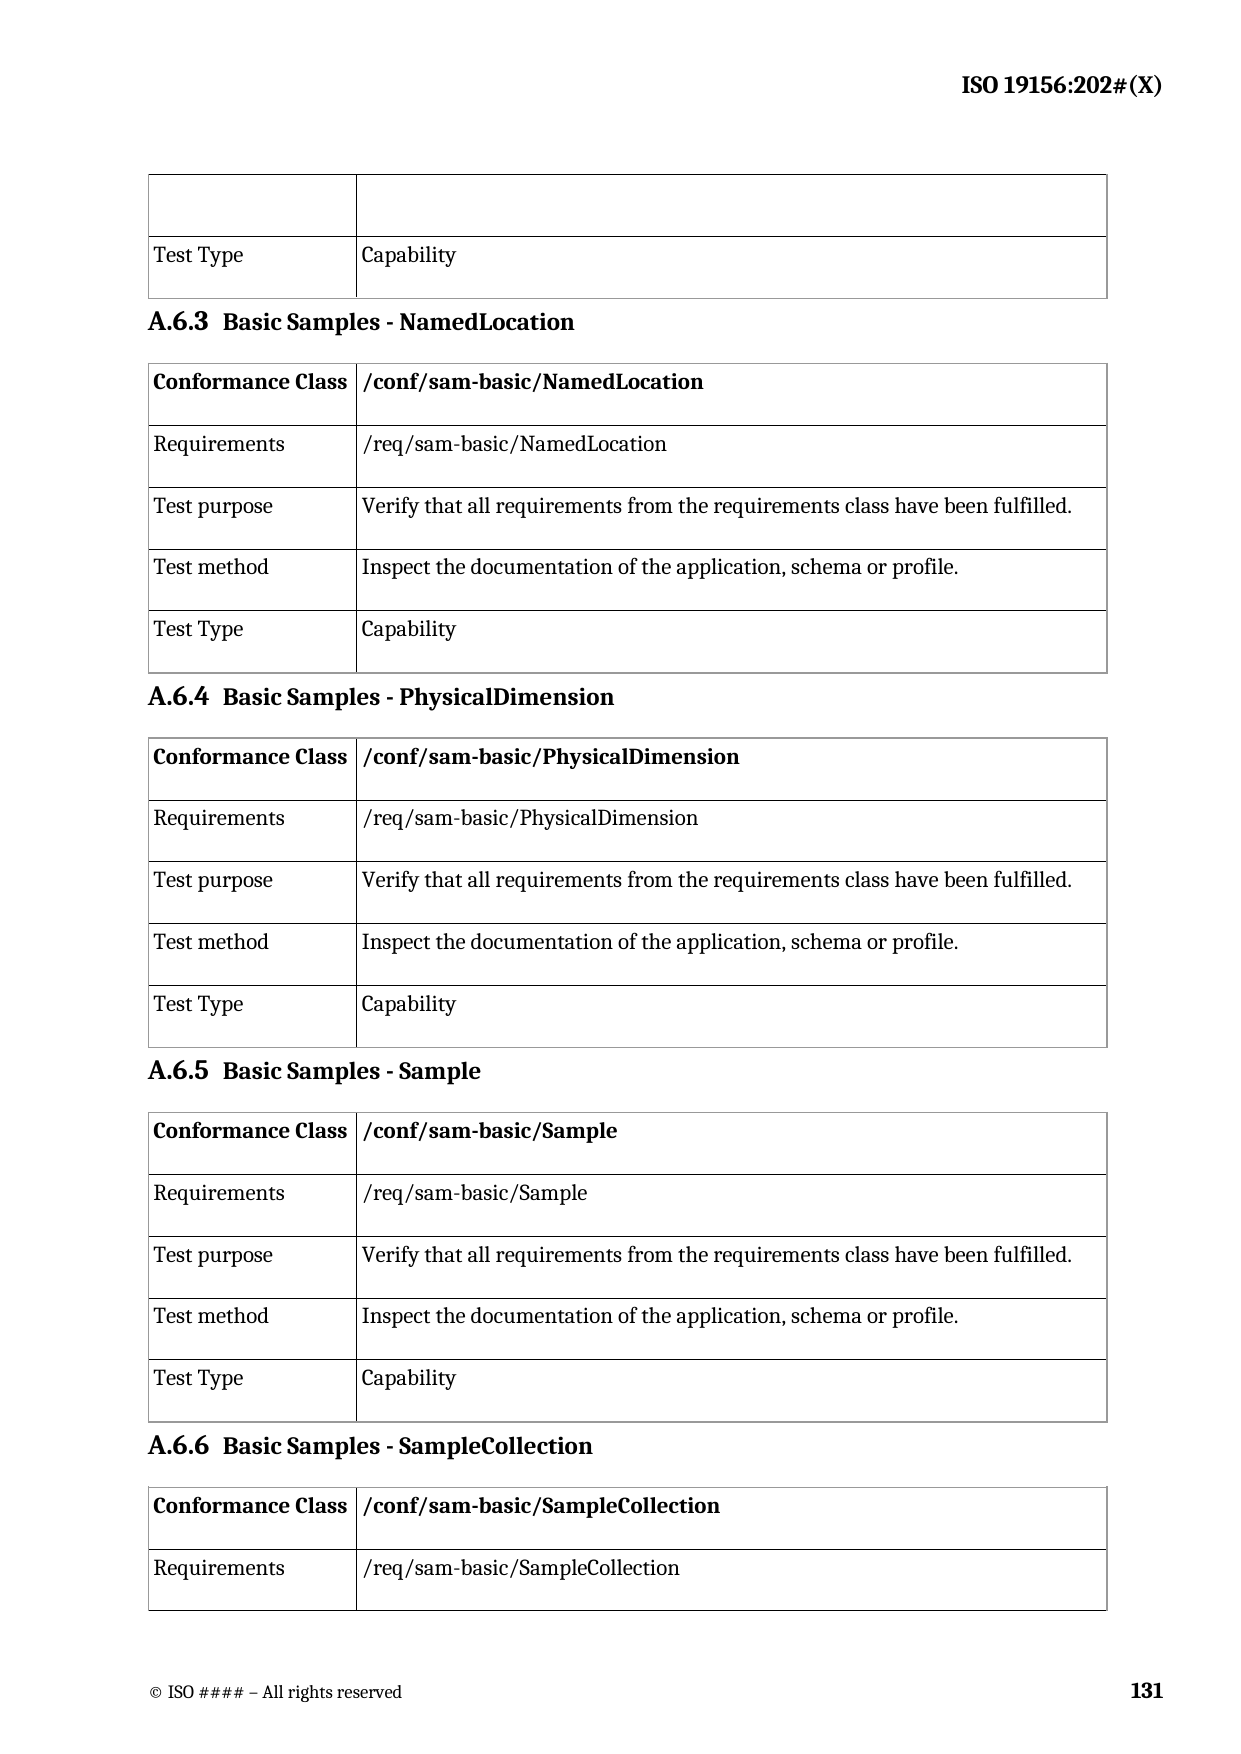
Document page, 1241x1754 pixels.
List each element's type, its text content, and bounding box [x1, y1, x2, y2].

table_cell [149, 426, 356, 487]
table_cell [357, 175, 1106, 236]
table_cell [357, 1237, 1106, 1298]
text Basic Samples - NamedLocation [148, 305, 1163, 338]
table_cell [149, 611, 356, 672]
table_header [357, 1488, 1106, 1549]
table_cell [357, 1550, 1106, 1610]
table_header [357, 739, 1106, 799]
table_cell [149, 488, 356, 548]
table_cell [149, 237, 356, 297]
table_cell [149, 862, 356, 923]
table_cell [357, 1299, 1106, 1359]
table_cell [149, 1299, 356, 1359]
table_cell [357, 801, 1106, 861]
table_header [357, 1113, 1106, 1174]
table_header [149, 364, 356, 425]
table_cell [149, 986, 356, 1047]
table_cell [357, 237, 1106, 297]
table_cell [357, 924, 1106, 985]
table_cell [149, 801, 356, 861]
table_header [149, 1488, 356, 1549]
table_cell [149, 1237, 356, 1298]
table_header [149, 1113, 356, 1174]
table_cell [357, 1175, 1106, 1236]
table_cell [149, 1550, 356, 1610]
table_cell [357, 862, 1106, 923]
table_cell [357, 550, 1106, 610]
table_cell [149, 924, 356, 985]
text Basic Samples - PhysicalDimension [148, 680, 1163, 712]
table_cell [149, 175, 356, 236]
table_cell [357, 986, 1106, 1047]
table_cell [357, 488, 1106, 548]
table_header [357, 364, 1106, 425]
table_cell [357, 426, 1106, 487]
text Basic Samples - SampleCollection [148, 1429, 1163, 1461]
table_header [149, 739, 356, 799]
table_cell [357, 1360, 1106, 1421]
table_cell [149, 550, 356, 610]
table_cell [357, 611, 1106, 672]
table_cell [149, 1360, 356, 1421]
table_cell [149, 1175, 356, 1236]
text Basic Samples - Sample [148, 1054, 1163, 1087]
